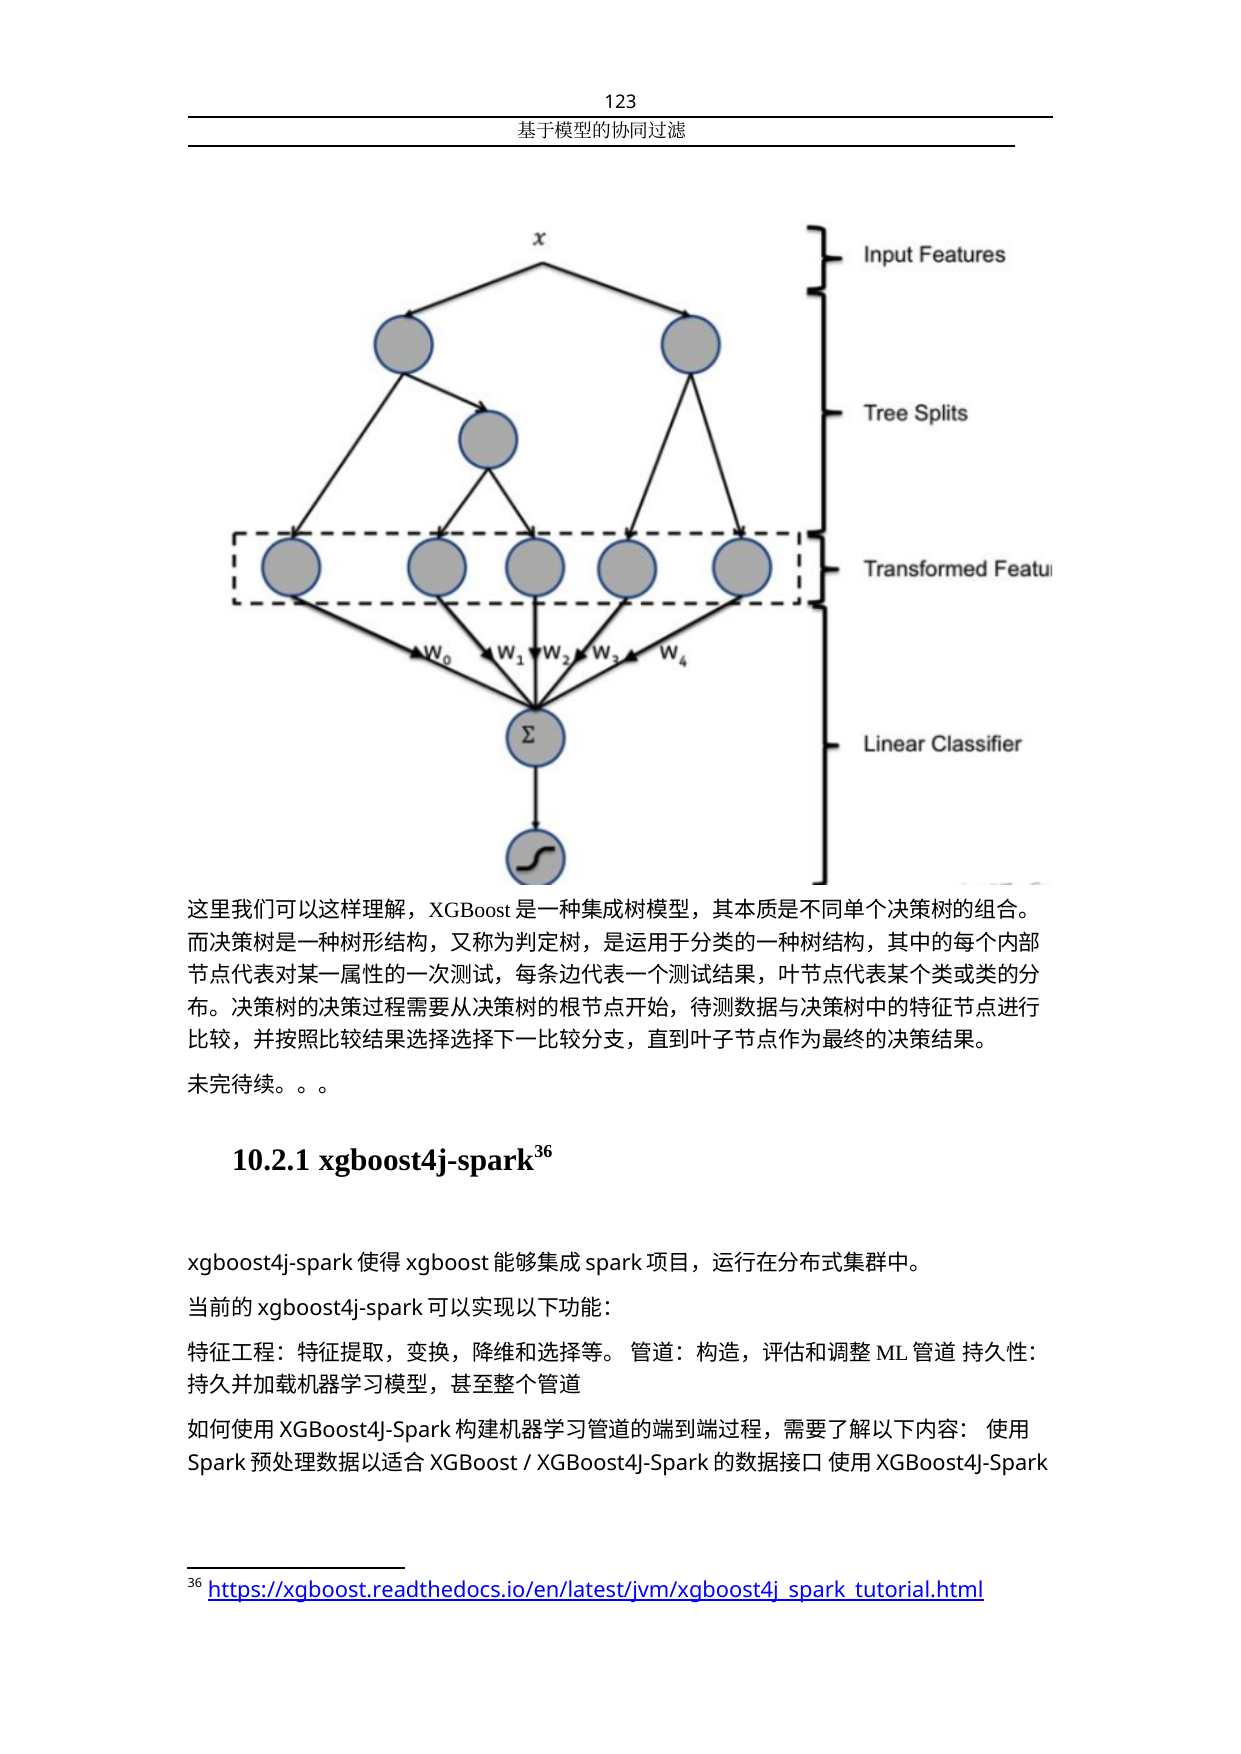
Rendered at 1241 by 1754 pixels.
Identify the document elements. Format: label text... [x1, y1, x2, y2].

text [187, 1412, 1053, 1477]
text 这里我们可以这样理解，XGBoost是一种集成树模型，其本质是不同单个决策树的组合。而决策树是一种树形结构，又称为判定树，是运用于分类的一种树结构，其中的每个内部节点代表对某一属性的一次测试，每条边代表一个测试结果，叶节点代表某个类或类的分布。决策树的决策过程需要从决策树的根节点开始，待测数据与决策树中的特征节点进行比较，并按照比较结果选择选择下一比较分支，直到叶子节点作为最终的决策结果。 [187, 892, 1053, 1054]
subtitle xgboost4j-spark [232, 1126, 1053, 1191]
picture [187, 183, 1053, 885]
text xgboost4j-spark使得xgboost能够集成spark项目，运行在分布式集群中。 [187, 1244, 1053, 1277]
text 特征工程：特征提取，变换，降维和选择等。 管道：构造，评估和调整ML管道 持久性：持久并加载机器学习模型，甚至整个管道 [187, 1334, 1053, 1399]
text 未完待续。。。 [187, 1067, 1053, 1099]
text 当前的xgboost4j-spark可以实现以下功能： [187, 1289, 1053, 1322]
